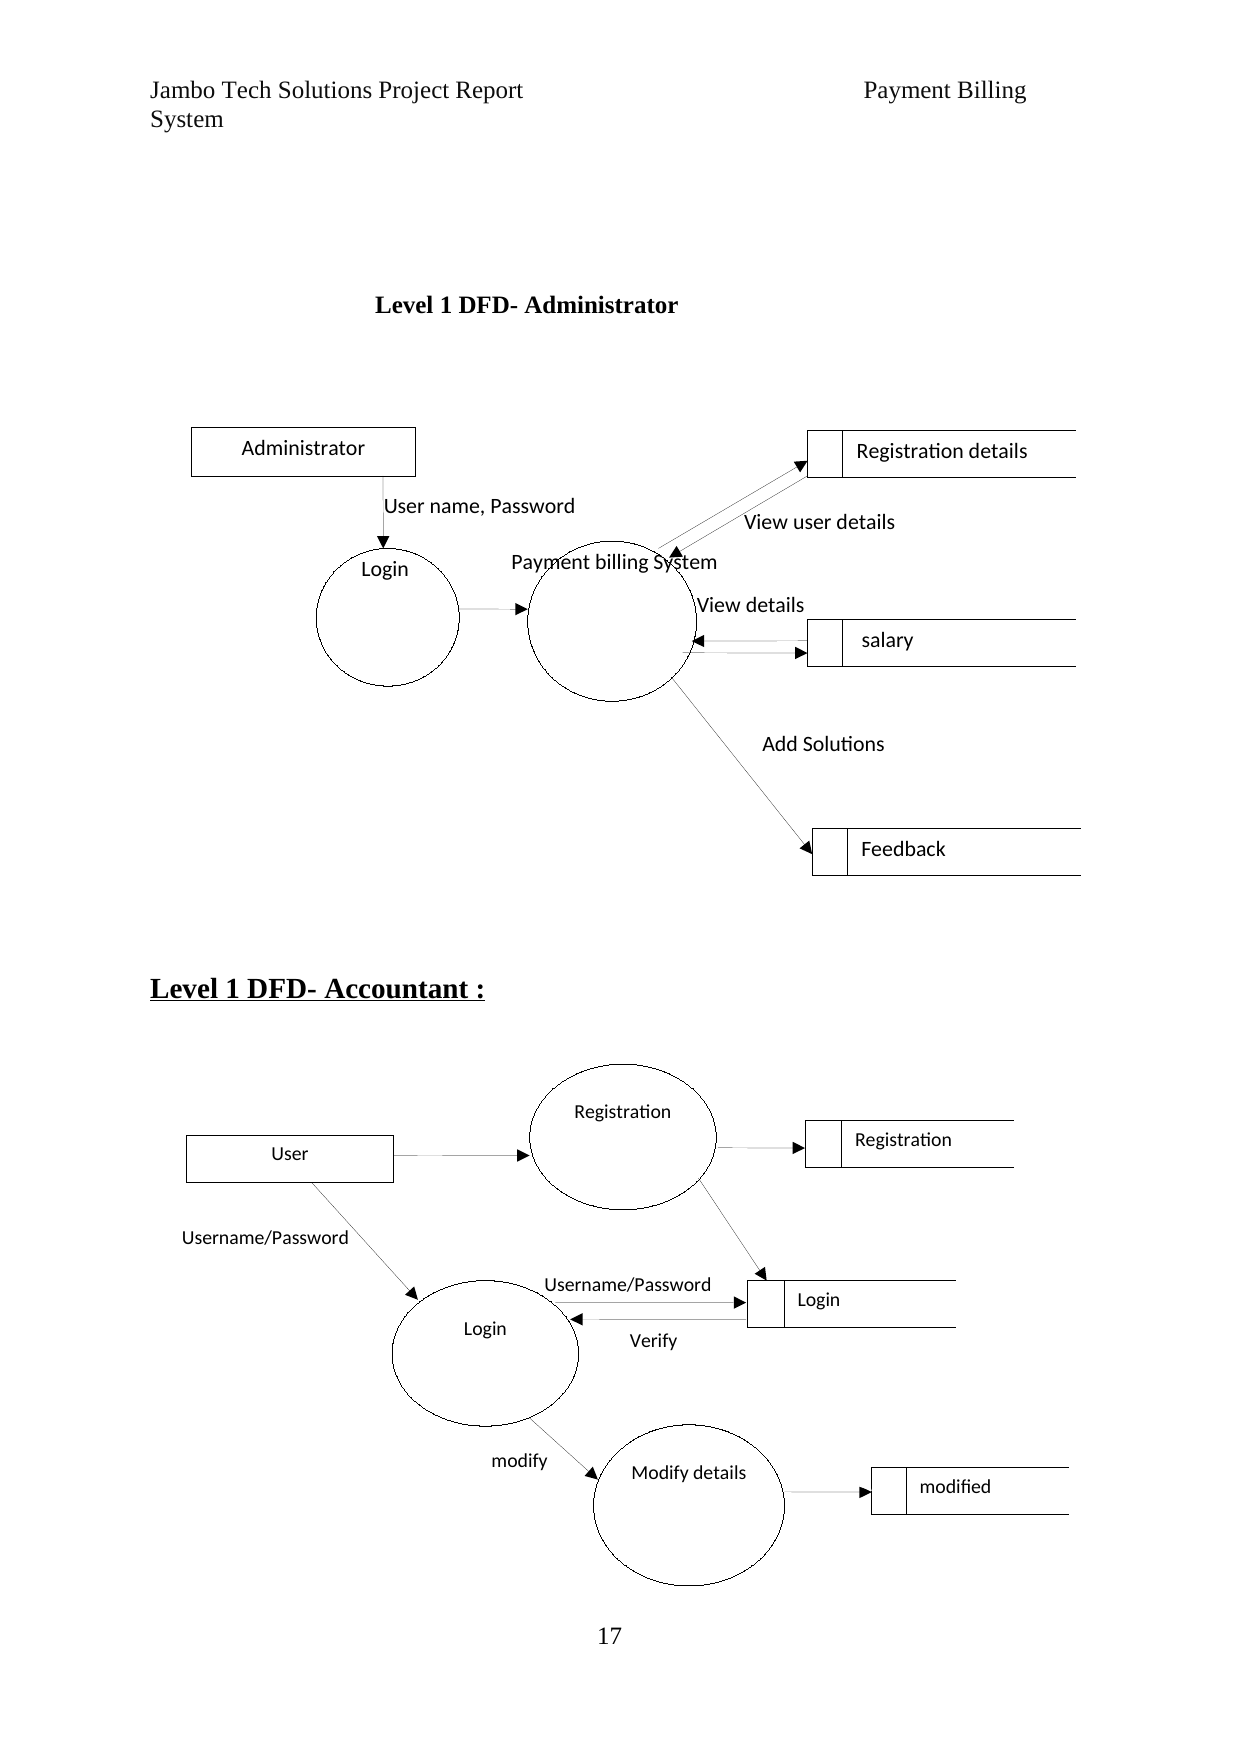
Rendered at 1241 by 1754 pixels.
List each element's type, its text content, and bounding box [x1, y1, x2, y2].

text Level 1 DFD- Accountant : [150, 420, 1068, 1004]
text Level 1 DFD- Administrator [300, 291, 1068, 319]
